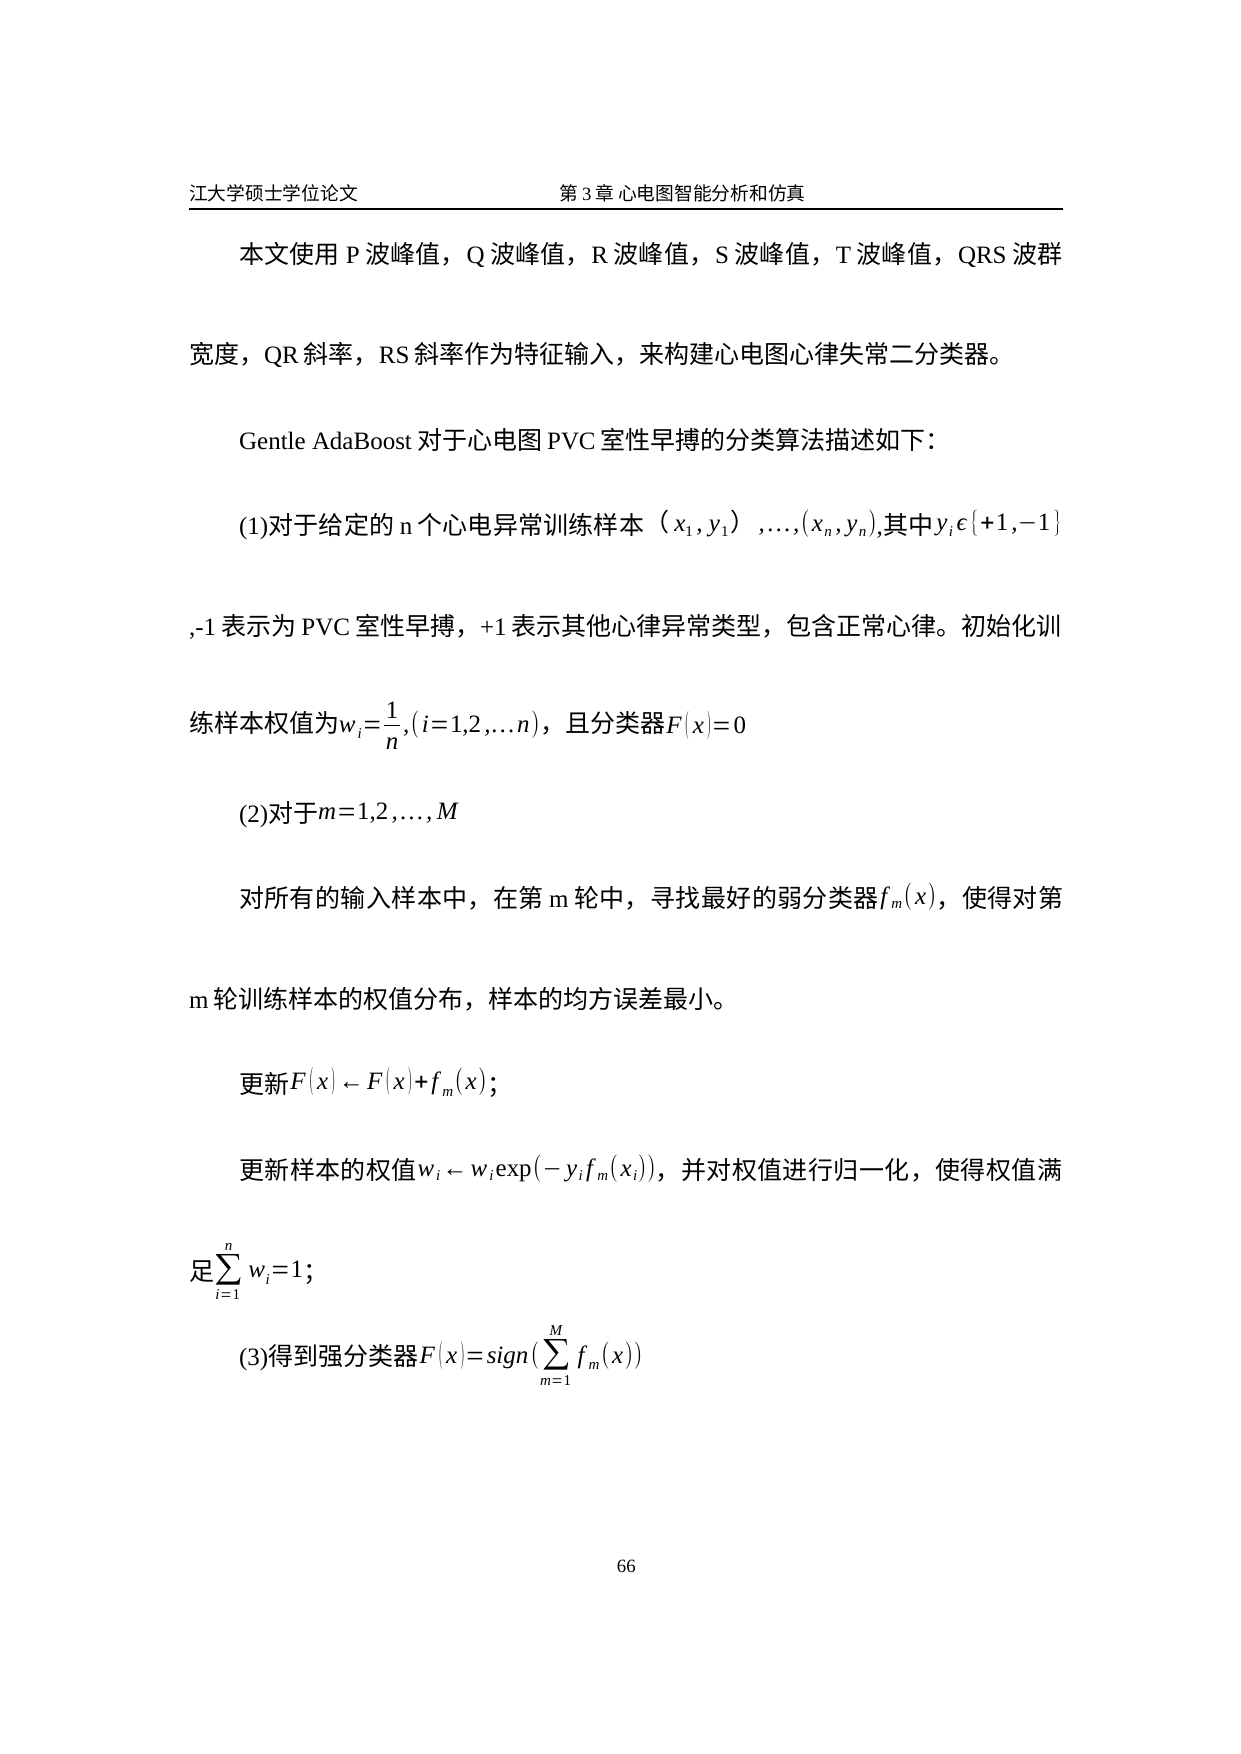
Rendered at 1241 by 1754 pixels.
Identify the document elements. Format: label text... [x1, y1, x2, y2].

text (1)对于给定的n个心电异常训练样本,其中,-1表示为PVC室性早搏，+1表示其他心律异常类型，包含正常心律。初始化训练样本权值为，且分类器 [189, 490, 1063, 759]
text 对所有的输入样本中，在第m轮中，寻找最好的弱分类器，使得对第m轮训练样本的权值分布，样本的均方误差最小。 [189, 863, 1063, 1031]
text (3)得到强分类器 [189, 1321, 1063, 1388]
text 更新样本的权值，并对权值进行归一化，使得权值满足； [189, 1135, 1063, 1303]
text 更新； [189, 1049, 1063, 1117]
text Gentle AdaBoost对于心电图PVC室性早搏的分类算法描述如下： [189, 405, 1063, 472]
text (2)对于 [189, 778, 1063, 845]
text 本文使用P波峰值，Q波峰值，R波峰值，S波峰值，T波峰值，QRS波群宽度，QR斜率，RS斜率作为特征输入，来构建心电图心律失常二分类器。 [189, 218, 1063, 387]
